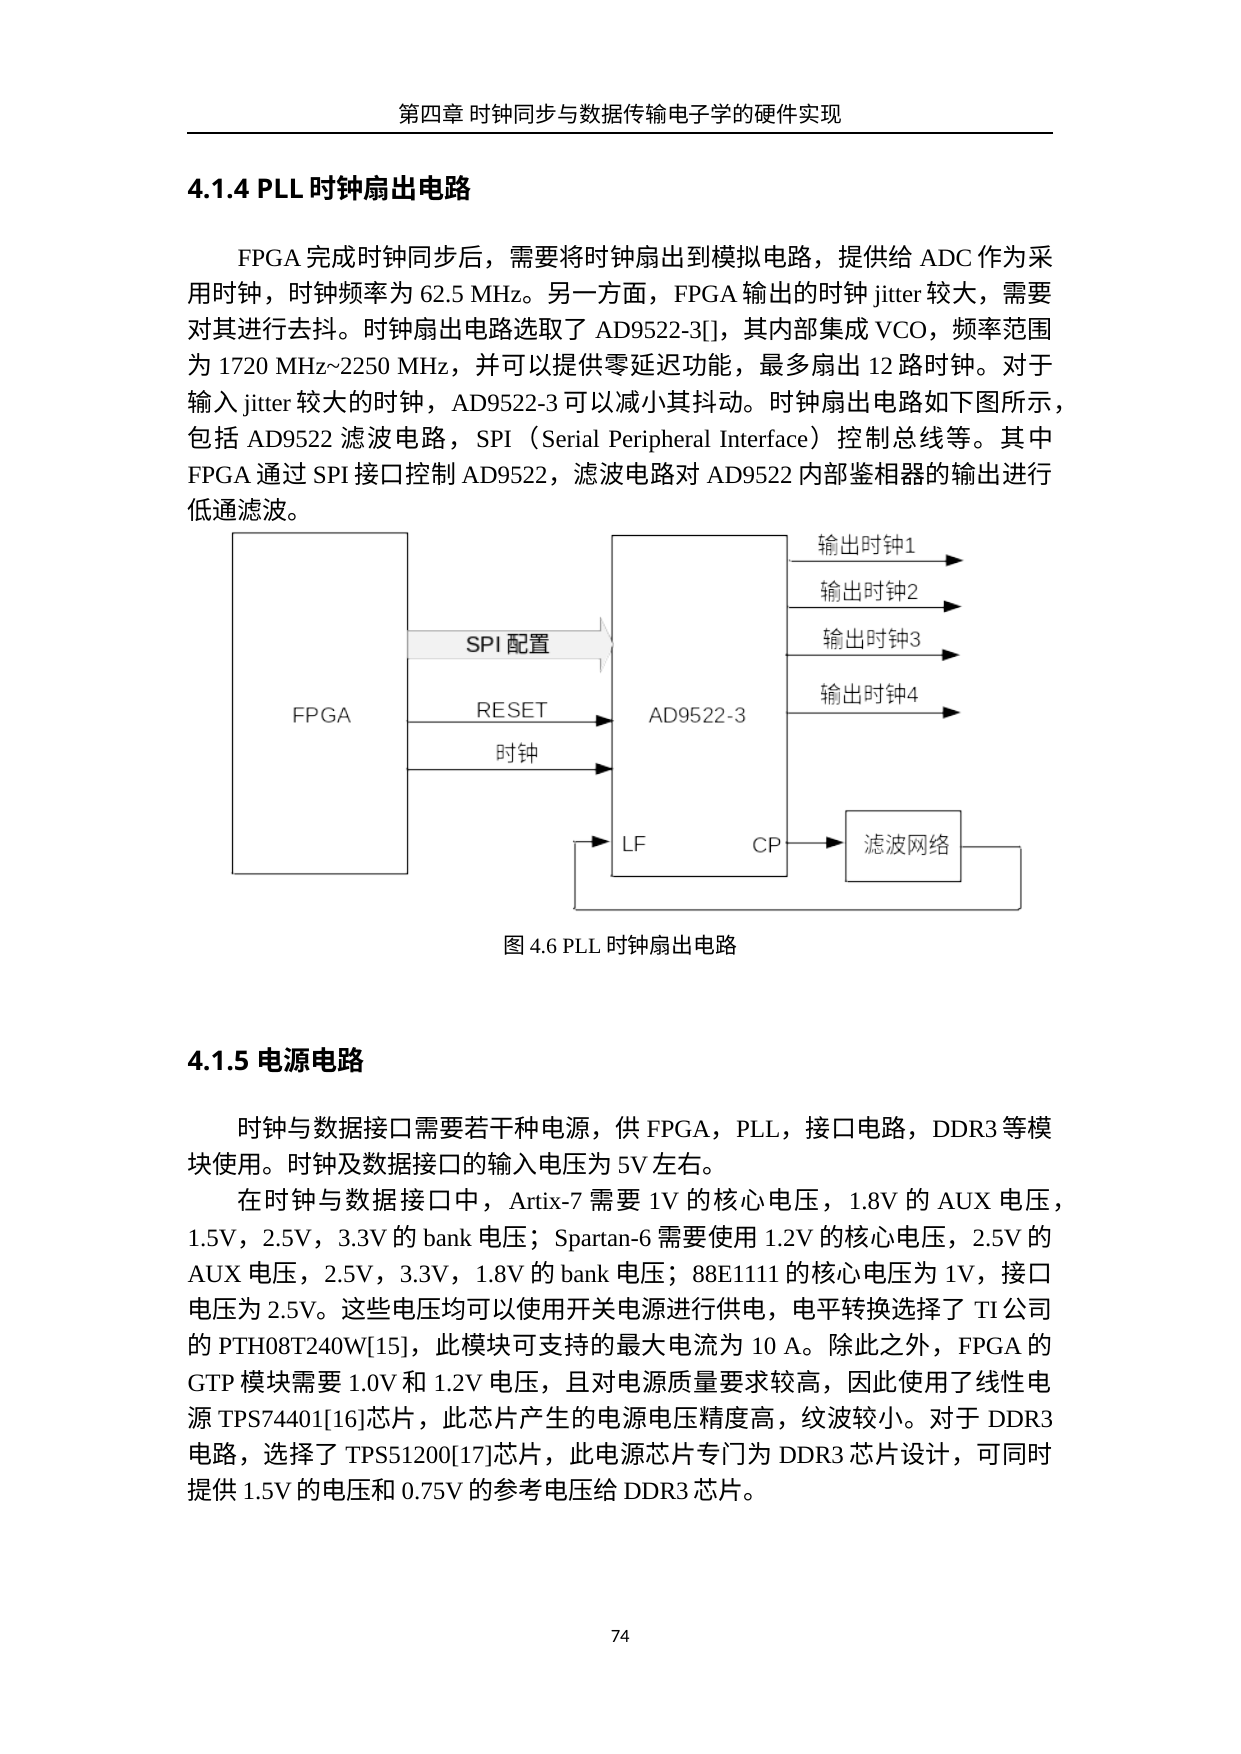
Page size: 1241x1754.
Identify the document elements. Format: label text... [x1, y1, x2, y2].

text 在时钟与数据接口中，Artix-7需要1V的核心电压，1.8V的AUX电压，1.5V，2.5V，3.3V的bank电压；Spartan-6需要使用1.2V的核心电压，2.5V的AUX电压，2.5V，3.3V，1.8V的bank电压；88E1111的核心电压为1V，接口电压为2.5V。这些电压均可以使用开关电源进行供电，电平转换选择了TI公司的PTH08T240W[15]，此模块可支持的最大电流为10 A。除此之外，FPGA的GTP模块需要1.0V和1.2V电压，且对电源质量要求较高，因此使用了线性电源TPS74401[16]芯片，此芯片产生的电源电压精度高，纹波较小。对于DDR3电路，选择了TPS51200[17]芯片，此电源芯片专门为DDR3芯片设计，可同时提供1.5V的电压和0.75V的参考电压给DDR3芯片。 [187, 1181, 1053, 1507]
text 图4.6 PLL时钟扇出电路 [187, 926, 1053, 962]
text FPGA完成时钟同步后，需要将时钟扇出到模拟电路，提供给ADC作为采用时钟，时钟频率为62.5 MHz。另一方面，FPGA输出的时钟jitter较大，需要对其进行去抖。时钟扇出电路选取了AD9522-3[]，其内部集成VCO，频率范围为1720 MHz~2250 MHz，并可以提供零延迟功能，最多扇出12路时钟。对于输入jitter较大的时钟，AD9522-3可以减小其抖动。时钟扇出电路如下图所示，包括AD9522滤波电路，SPI（Serial Peripheral Interface）控制总线等。其中FPGA通过SPI接口控制AD9522，滤波电路对AD9522内部鉴相器的输出进行低通滤波。 [187, 237, 1053, 527]
title 4.1.5 电源电路 [187, 1023, 1053, 1096]
text 时钟与数据接口需要若干种电源，供FPGA，PLL，接口电路，DDR3等模块使用。时钟及数据接口的输入电压为5V左右。 [187, 1108, 1053, 1181]
title 4.1.4 PLL时钟扇出电路 [187, 152, 1053, 224]
